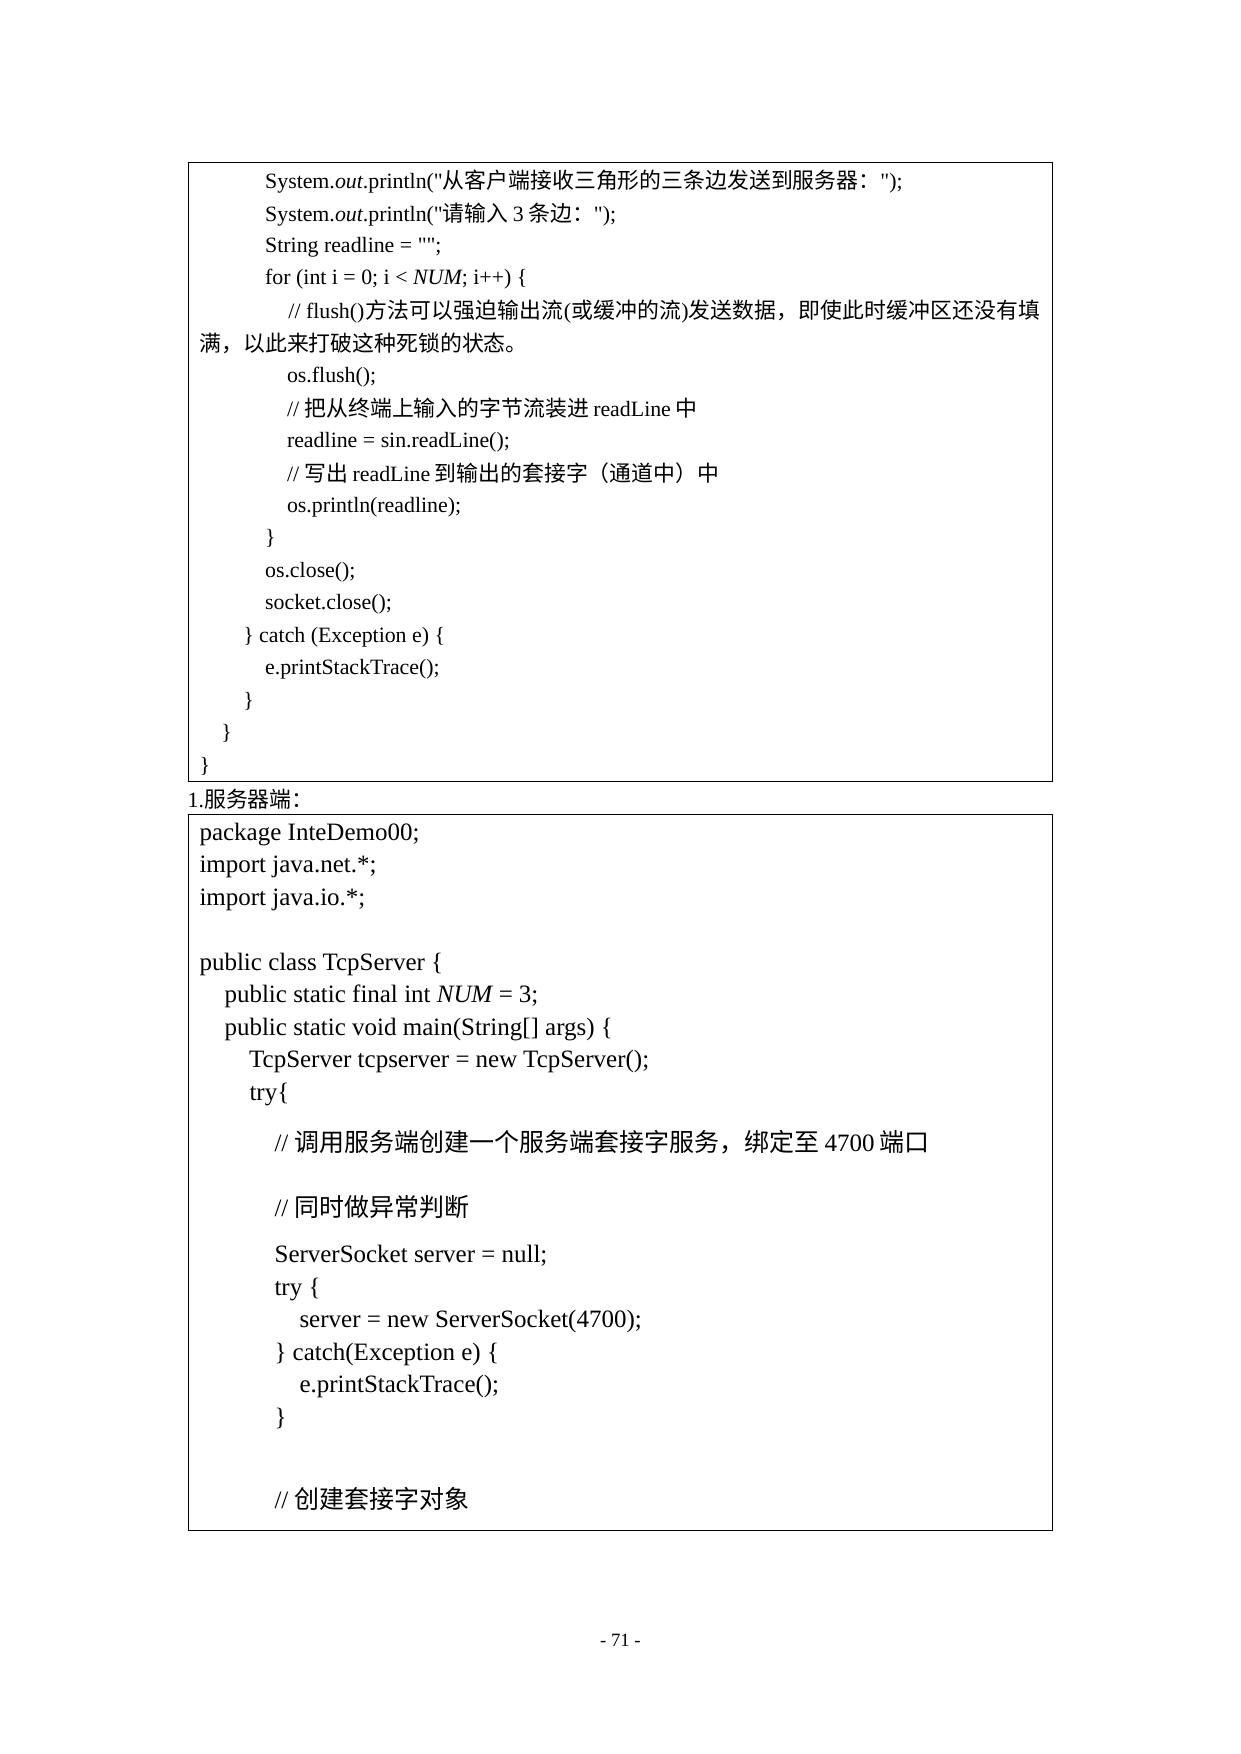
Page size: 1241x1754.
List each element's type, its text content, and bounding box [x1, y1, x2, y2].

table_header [189, 163, 1052, 781]
text 1.服务器端： [187, 782, 1053, 814]
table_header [189, 815, 1052, 1530]
